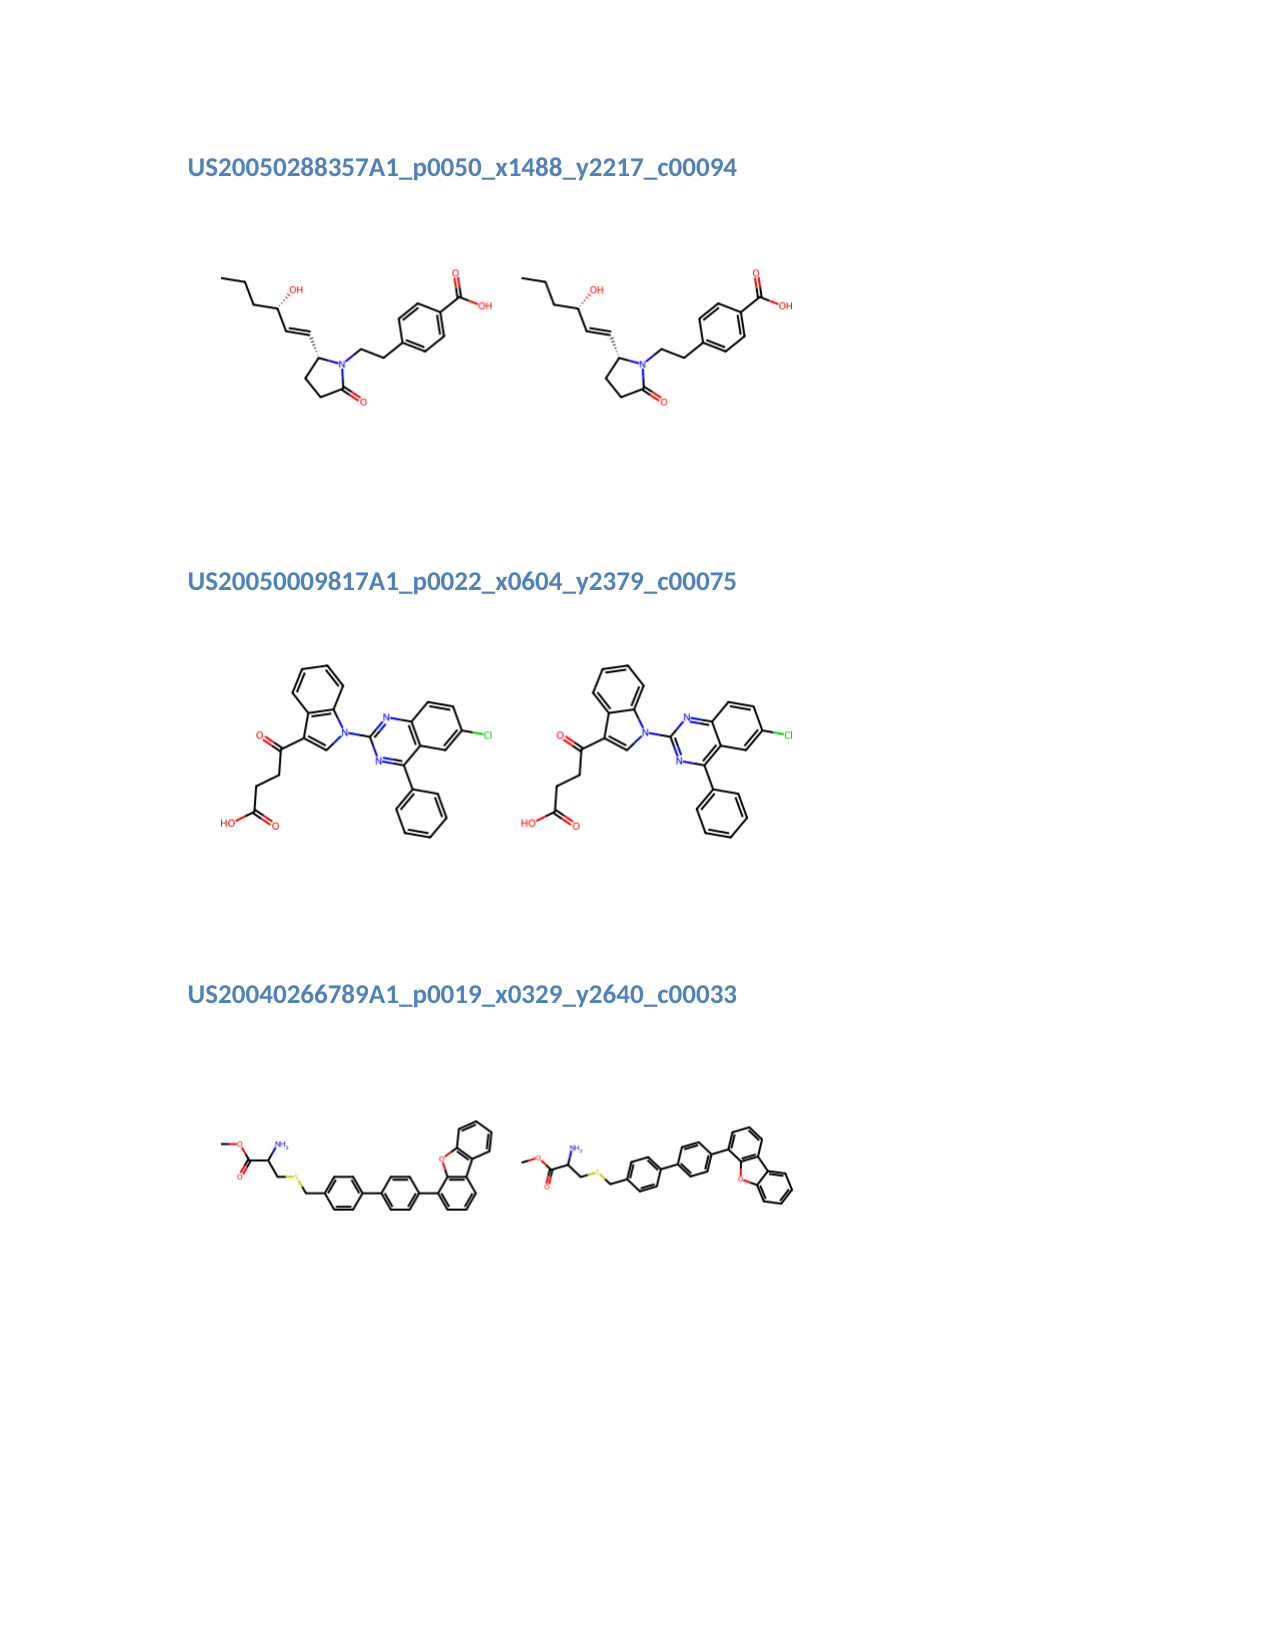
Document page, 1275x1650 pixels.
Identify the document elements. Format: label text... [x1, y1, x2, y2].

subtitle US20050009817A1_p0022_x0604_y2379_c00075 [187, 564, 1087, 597]
picture [206, 187, 807, 488]
subtitle US20040266789A1_p0019_x0329_y2640_c00033 [187, 977, 1087, 1010]
picture [206, 601, 807, 902]
subtitle US20050288357A1_p0050_x1488_y2217_c00094 [187, 150, 1087, 183]
picture [206, 1015, 807, 1316]
